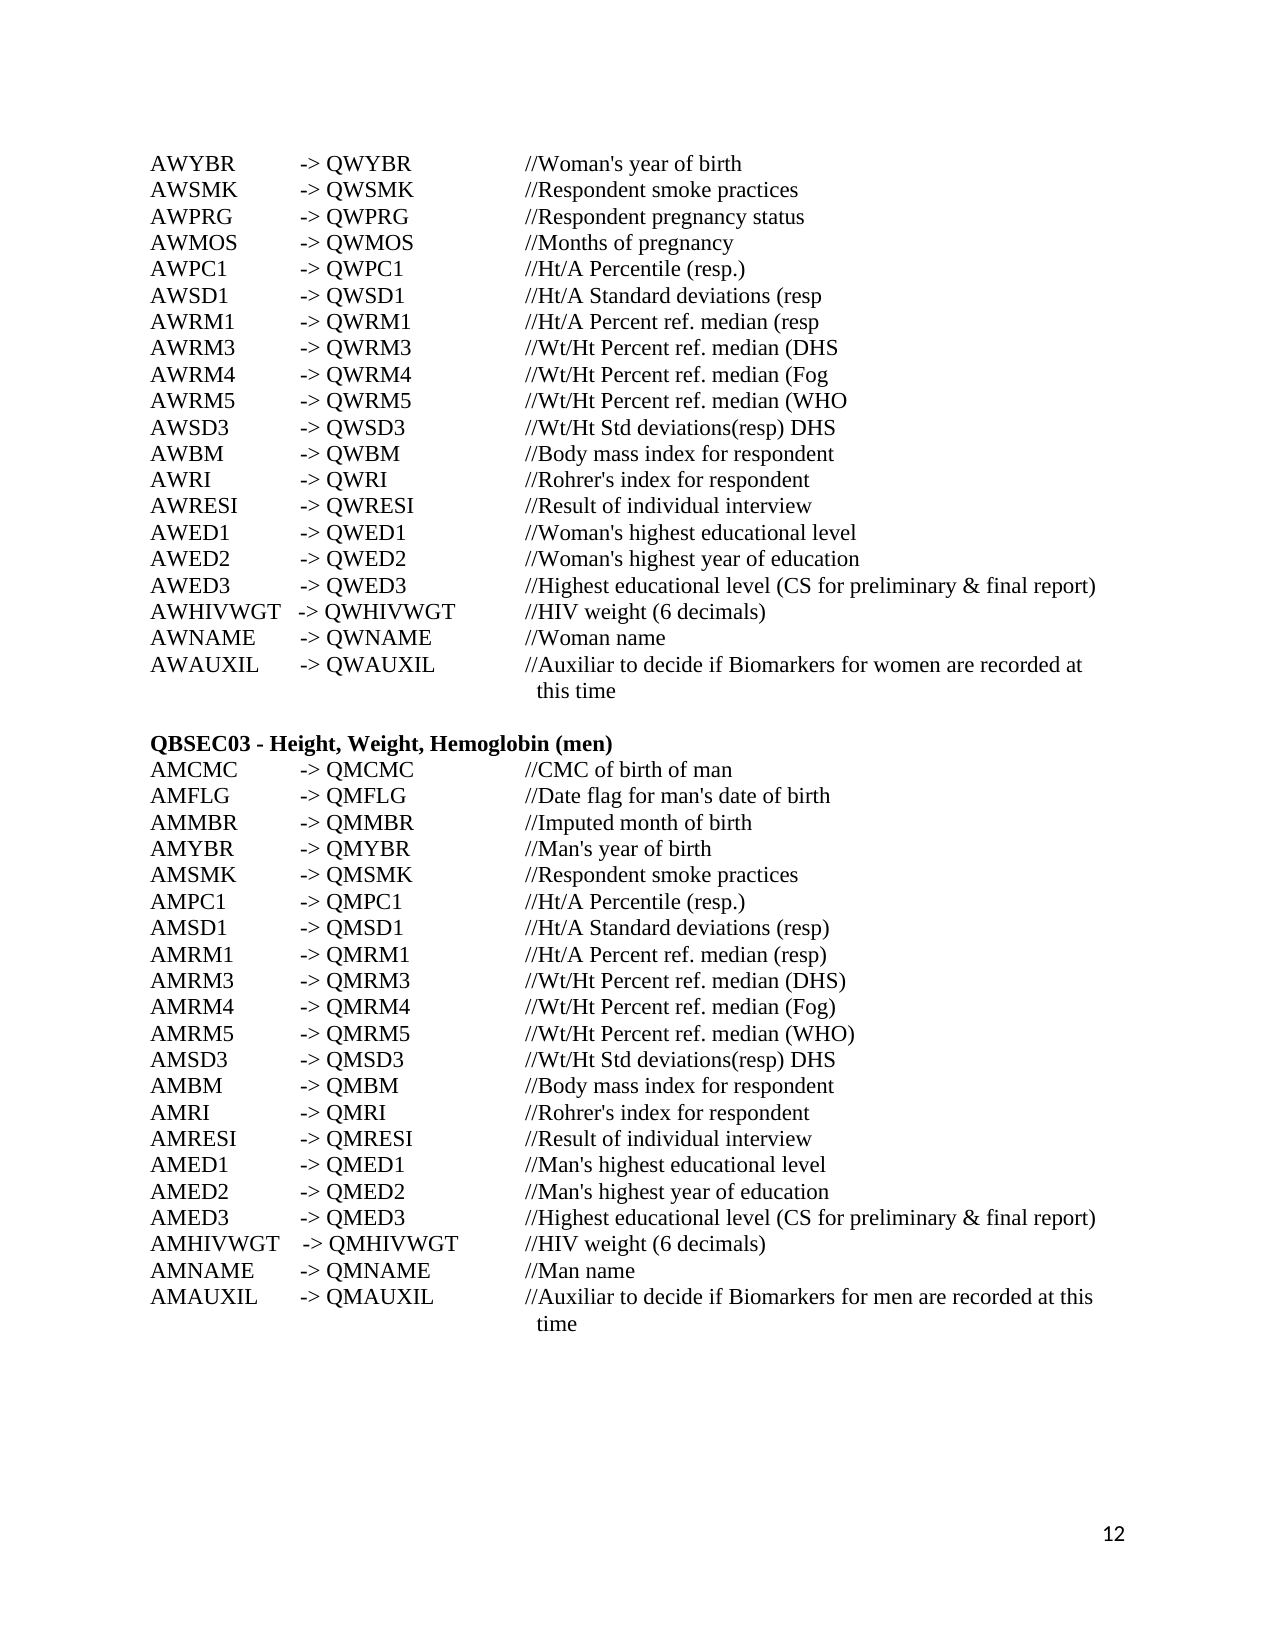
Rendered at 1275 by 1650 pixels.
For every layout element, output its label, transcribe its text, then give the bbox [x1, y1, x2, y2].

text AWRM3 -> QWRM3 //Wt/Ht Percent ref. median (DHS [150, 334, 1125, 361]
text AMCMC -> QMCMC //CMC of birth of man [150, 756, 1125, 782]
text AMSD3 -> QMSD3 //Wt/Ht Std deviations(resp) DHS [150, 1046, 1125, 1072]
text AMED2 -> QMED2 //Man's highest year of education [150, 1178, 1125, 1204]
text AWAUXIL -> QWAUXIL //Auxiliar to decide if Biomarkers for women are recorded at [150, 651, 1125, 677]
text AWBM -> QWBM //Body mass index for respondent [150, 440, 1125, 466]
text QBSEC03 - Height, Weight, Hemoglobin (men) [150, 730, 1125, 756]
text AMPC1 -> QMPC1 //Ht/A Percentile (resp.) [150, 888, 1125, 914]
text AMRI -> QMRI //Rohrer's index for respondent [150, 1099, 1125, 1125]
text AMED1 -> QMED1 //Man's highest educational level [150, 1151, 1125, 1178]
text AWED1 -> QWED1 //Woman's highest educational level [150, 519, 1125, 545]
text AMED3 -> QMED3 //Highest educational level (CS for preliminary & final report) [150, 1204, 1125, 1231]
text AMSMK -> QMSMK //Respondent smoke practices [150, 862, 1125, 888]
text AMRM5 -> QMRM5 //Wt/Ht Percent ref. median (WHO) [150, 1020, 1125, 1046]
text AWRI -> QWRI //Rohrer's index for respondent [150, 466, 1125, 493]
text AWPRG -> QWPRG //Respondent pregnancy status [150, 203, 1125, 229]
text AMMBR -> QMMBR //Imputed month of birth [150, 809, 1125, 835]
text AWRESI -> QWRESI //Result of individual interview [150, 493, 1125, 519]
text AMHIVWGT -> QMHIVWGT //HIV weight (6 decimals) [150, 1231, 1125, 1257]
text AWNAME -> QWNAME //Woman name [150, 624, 1125, 651]
text AWED2 -> QWED2 //Woman's highest year of education [150, 545, 1125, 572]
text AWRM1 -> QWRM1 //Ht/A Percent ref. median (resp [150, 308, 1125, 334]
text AMFLG -> QMFLG //Date flag for man's date of birth [150, 782, 1125, 809]
text AMYBR -> QMYBR //Man's year of birth [150, 835, 1125, 862]
text AMNAME -> QMNAME //Man name [150, 1257, 1125, 1283]
text AWED3 -> QWED3 //Highest educational level (CS for preliminary & final report) [150, 572, 1125, 598]
text AWRM4 -> QWRM4 //Wt/Ht Percent ref. median (Fog [150, 361, 1125, 387]
text AMSD1 -> QMSD1 //Ht/A Standard deviations (resp) [150, 914, 1125, 941]
text AWMOS -> QWMOS //Months of pregnancy [150, 229, 1125, 255]
text AWSD3 -> QWSD3 //Wt/Ht Std deviations(resp) DHS [150, 413, 1125, 440]
text AMRM3 -> QMRM3 //Wt/Ht Percent ref. median (DHS) [150, 967, 1125, 993]
text this time [525, 677, 1125, 703]
text AMRESI -> QMRESI //Result of individual interview [150, 1125, 1125, 1151]
text AMBM -> QMBM //Body mass index for respondent [150, 1072, 1125, 1099]
text AWSMK -> QWSMK //Respondent smoke practices [150, 176, 1125, 203]
text AMAUXIL -> QMAUXIL //Auxiliar to decide if Biomarkers for men are recorded at this [150, 1283, 1125, 1309]
text AWRM5 -> QWRM5 //Wt/Ht Percent ref. median (WHO [150, 387, 1125, 413]
text time [525, 1309, 1125, 1336]
text AWHIVWGT -> QWHIVWGT //HIV weight (6 decimals) [150, 598, 1125, 624]
text AWSD1 -> QWSD1 //Ht/A Standard deviations (resp [150, 282, 1125, 308]
text AWYBR -> QWYBR //Woman's year of birth [150, 150, 1125, 176]
text AWPC1 -> QWPC1 //Ht/A Percentile (resp.) [150, 255, 1125, 282]
text AMRM1 -> QMRM1 //Ht/A Percent ref. median (resp) [150, 941, 1125, 967]
text AMRM4 -> QMRM4 //Wt/Ht Percent ref. median (Fog) [150, 993, 1125, 1020]
